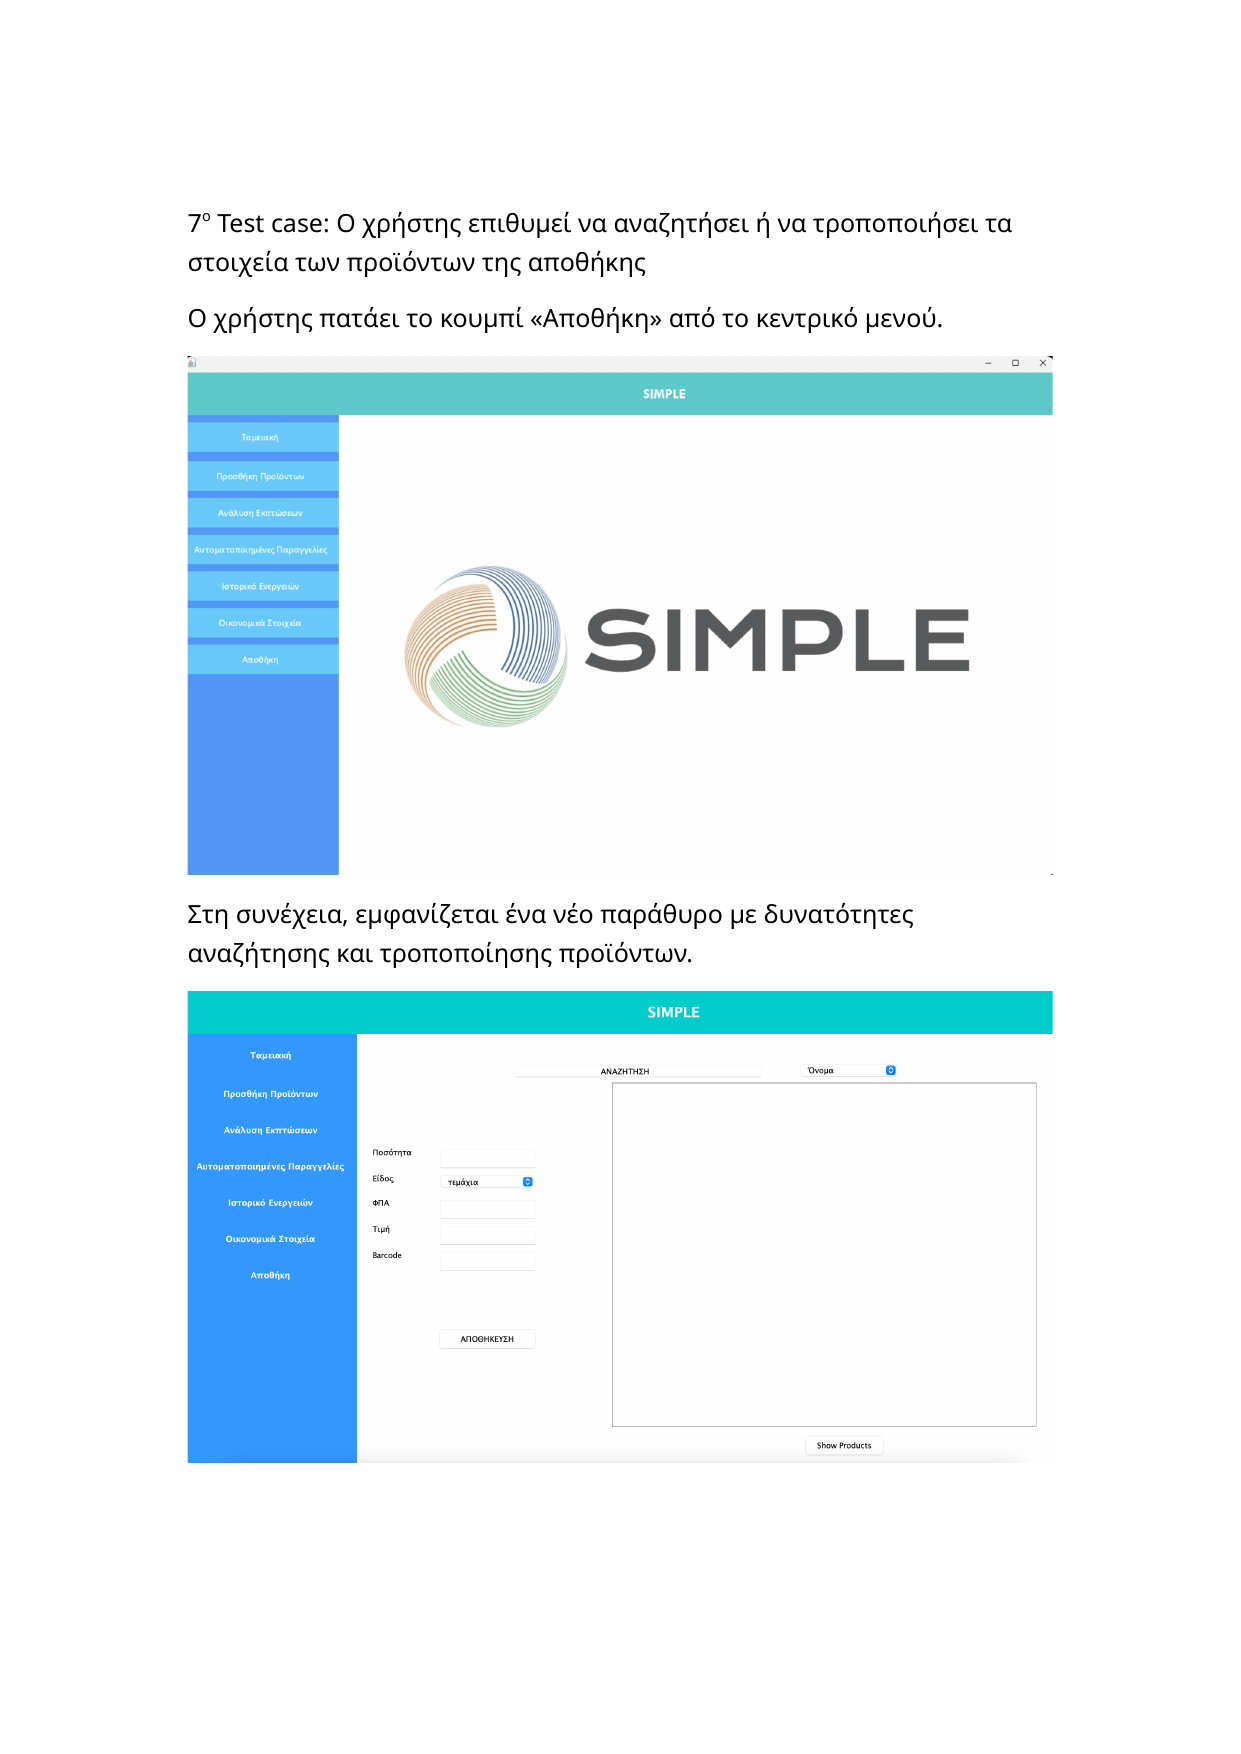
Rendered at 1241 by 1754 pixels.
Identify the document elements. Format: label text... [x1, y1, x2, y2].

text 7ο Test case: Ο χρήστης επιθυμεί να αναζητήσει ή να τροποποιήσει τα στοιχεία των προϊόντων της αποθήκης [187, 206, 1053, 279]
picture [187, 356, 1053, 875]
text Στη συνέχεια, εμφανίζεται ένα νέο παράθυρο με δυνατότητες αναζήτησης και τροποποίησης προϊόντων. [187, 897, 1053, 970]
text Ο χρήστης πατάει το κουμπί «Αποθήκη» από το κεντρικό μενού. [187, 301, 1053, 335]
picture [187, 991, 1053, 1463]
